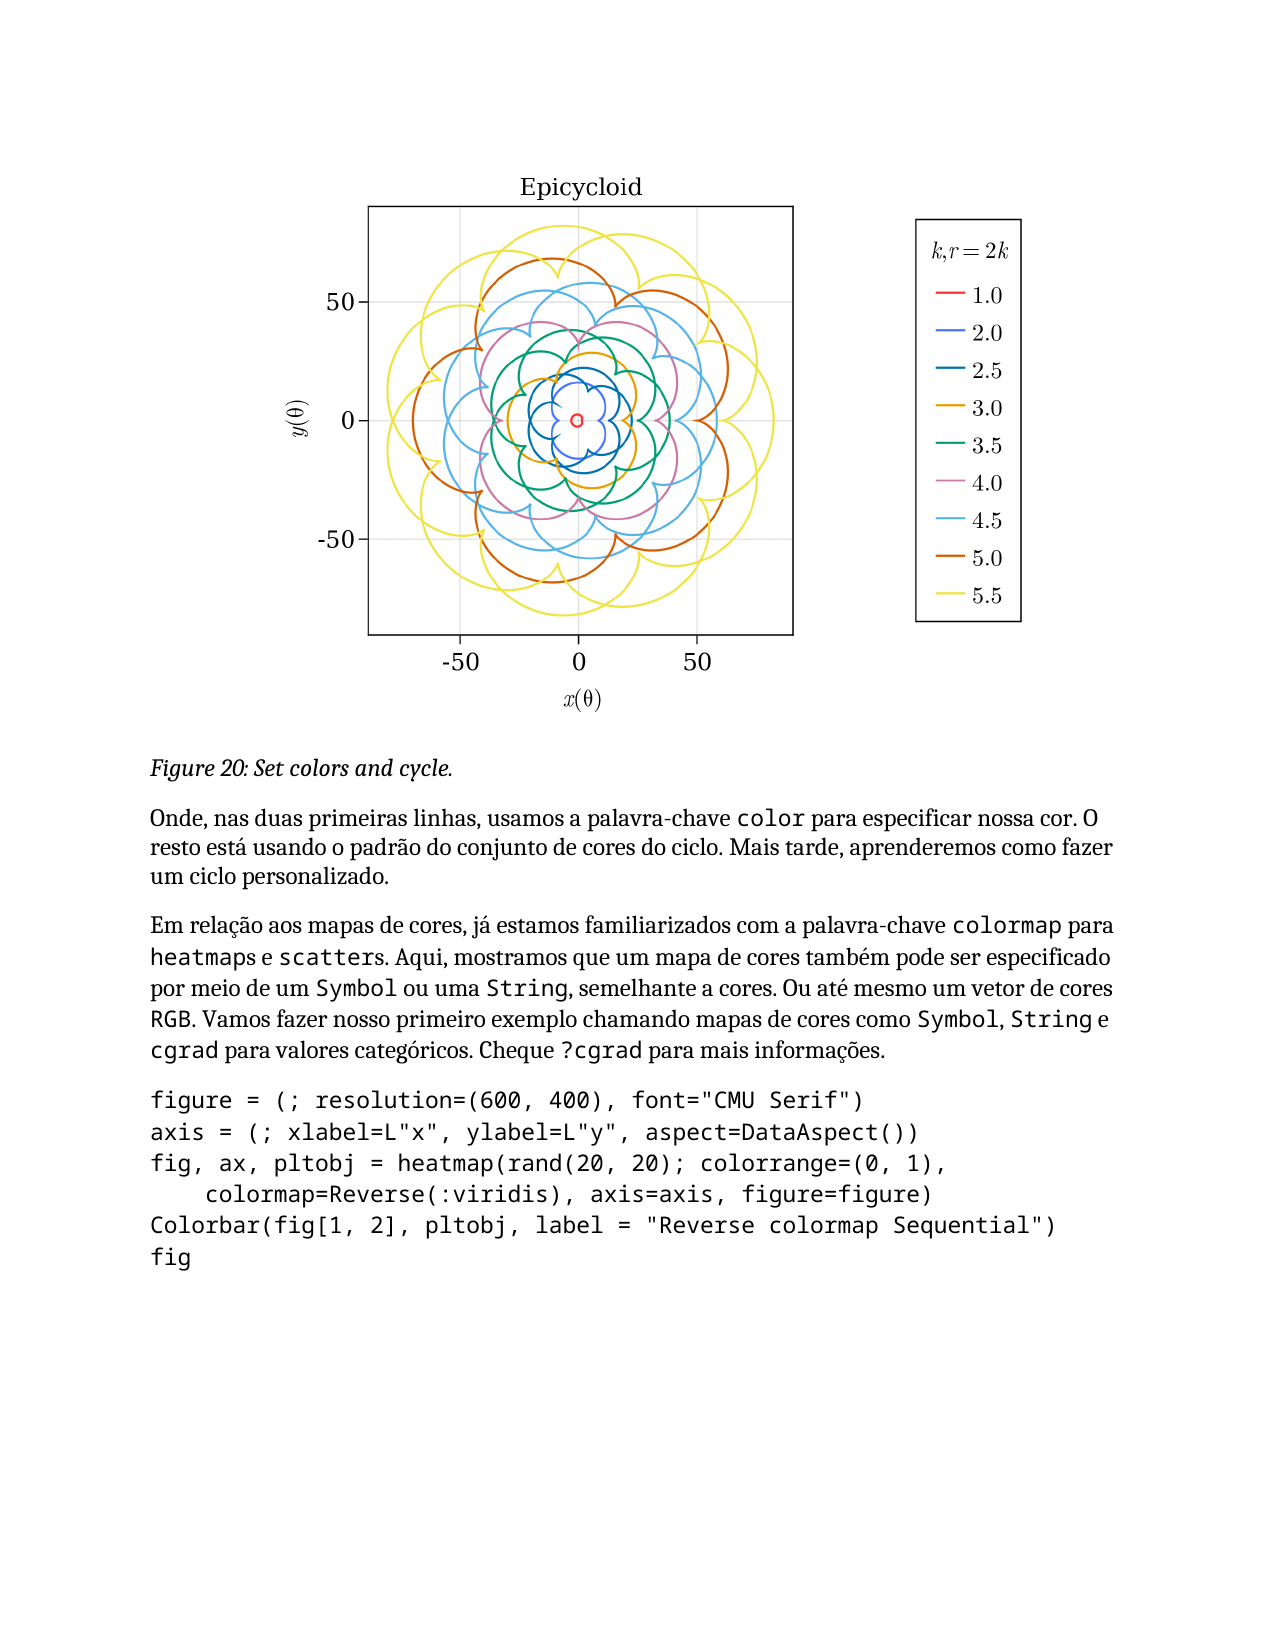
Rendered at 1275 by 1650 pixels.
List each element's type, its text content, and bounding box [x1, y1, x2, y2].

picture [168, 150, 1044, 734]
text Figure 20: Set colors and cycle. [150, 754, 1125, 783]
text figure = (; resolution=(600, 400), font="CMU Serif") axis = (; xlabel=L"x", ylabel=L"y", aspect=DataAspect()) fig, ax, pltobj = heatmap(rand(20, 20); colorrange=(0, 1), colormap=Reverse(:viridis), axis=axis, figure=figure) Colorbar(fig[1, 2], pltobj, label = "Reverse colormap Sequential") fig [150, 1084, 1125, 1272]
text Em relação aos mapas de cores, já estamos familiarizados com a palavra-chave colormap para heatmaps e scatters. Aqui, mostramos que um mapa de cores também pode ser especificado por meio de um Symbol ou uma String, semelhante a cores. Ou até mesmo um vetor de cores RGB. Vamos fazer nosso primeiro exemplo chamando mapas de cores como Symbol, String e cgrad para valores categóricos. Cheque ?cgrad para mais informações. [150, 909, 1125, 1065]
text Onde, nas duas primeiras linhas, usamos a palavra-chave color para especificar nossa cor. O resto está usando o padrão do conjunto de cores do ciclo. Mais tarde, aprenderemos como fazer um ciclo personalizado. [150, 802, 1125, 890]
